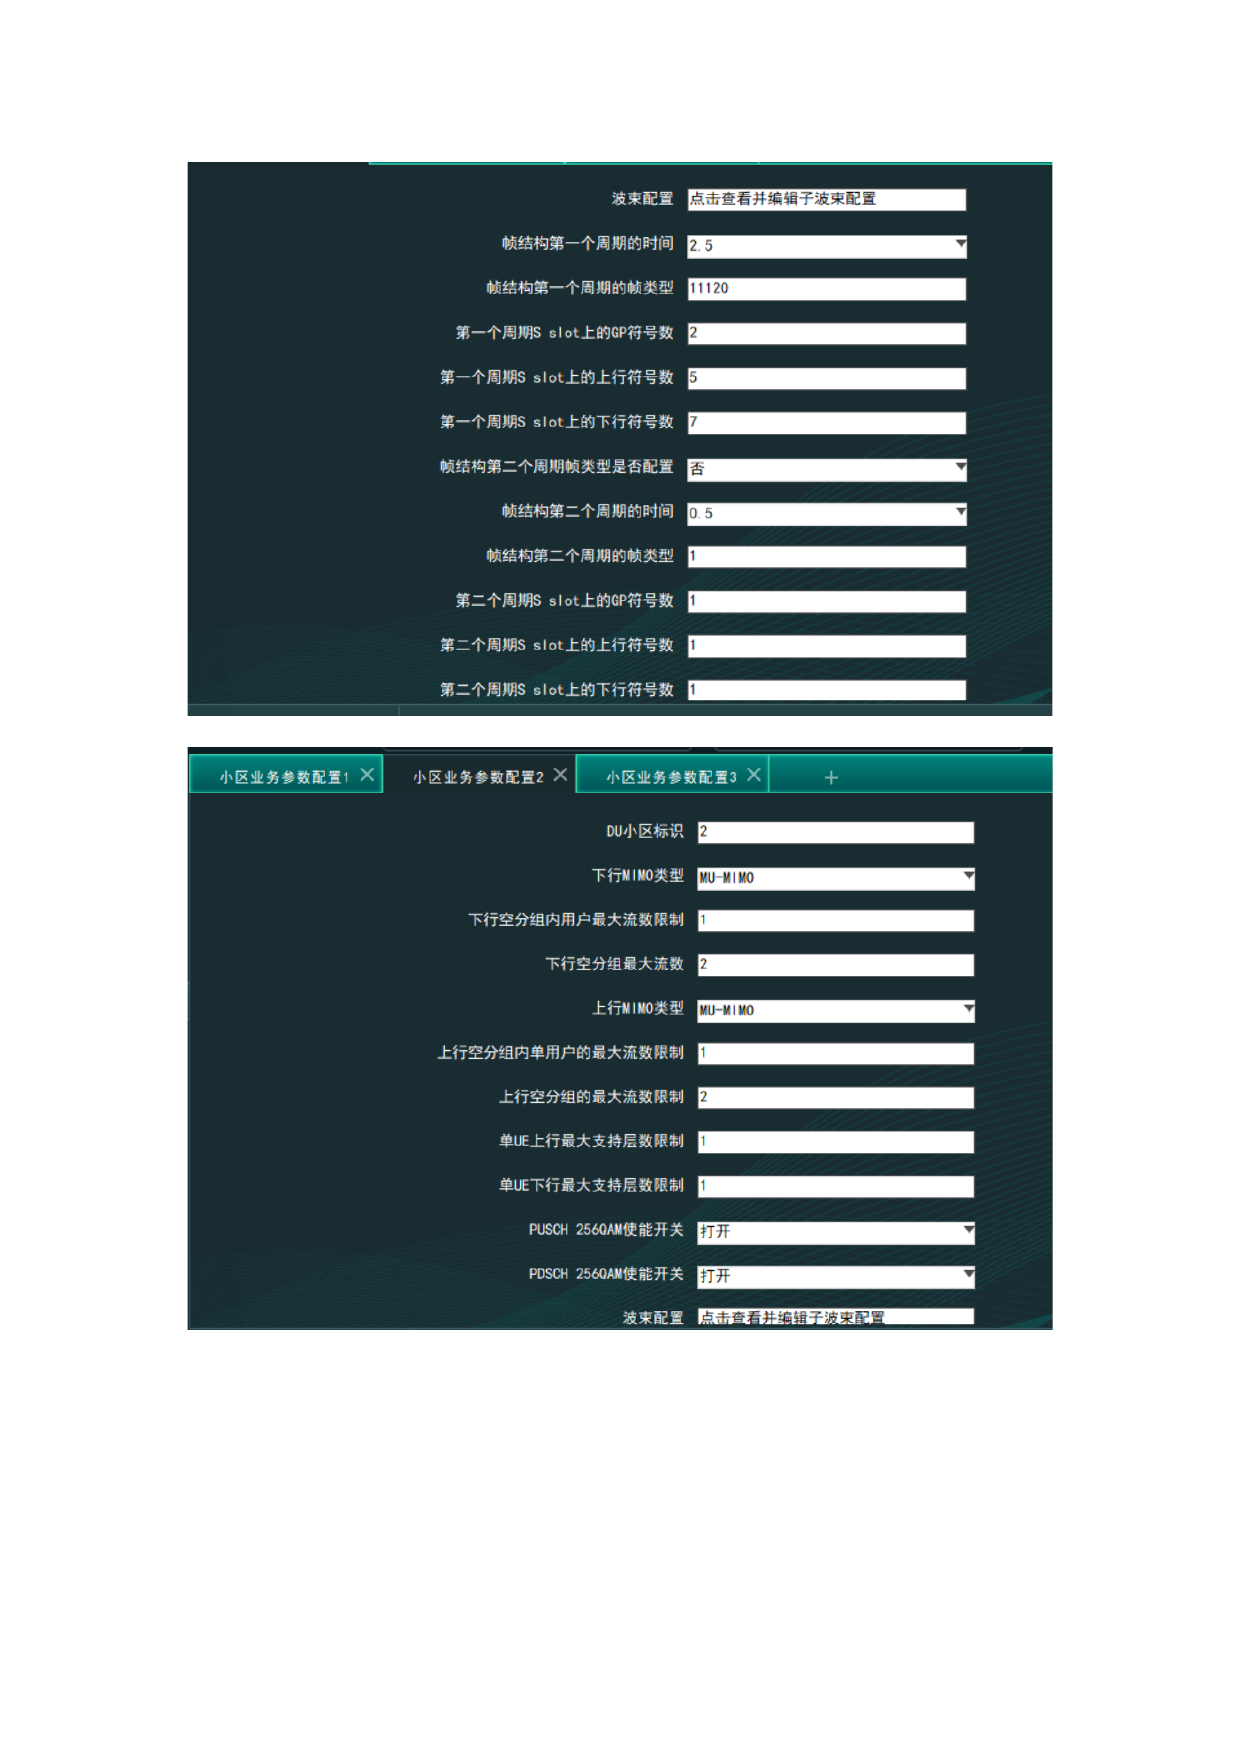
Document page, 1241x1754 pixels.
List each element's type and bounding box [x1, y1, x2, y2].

picture [187, 162, 1053, 716]
picture [187, 747, 1053, 1330]
